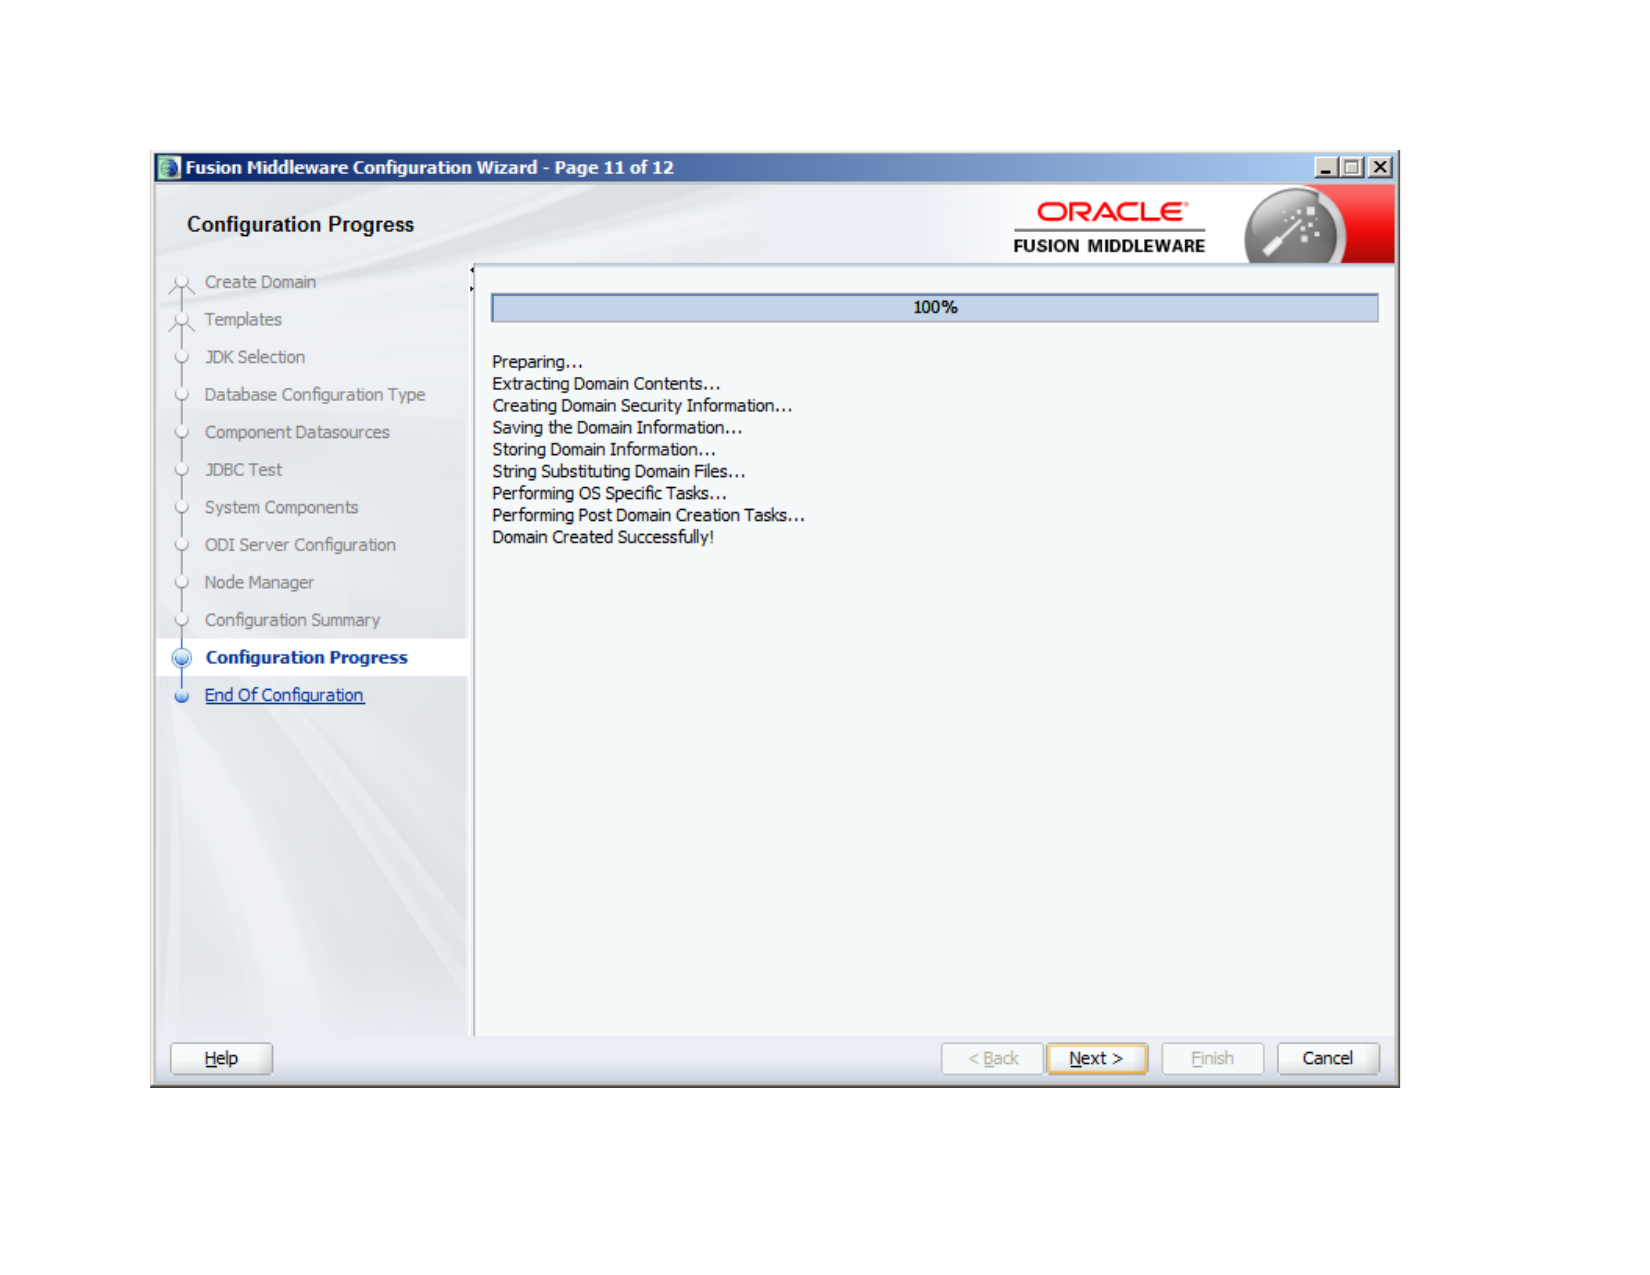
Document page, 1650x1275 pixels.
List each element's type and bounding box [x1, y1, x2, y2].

picture [150, 150, 1400, 1088]
